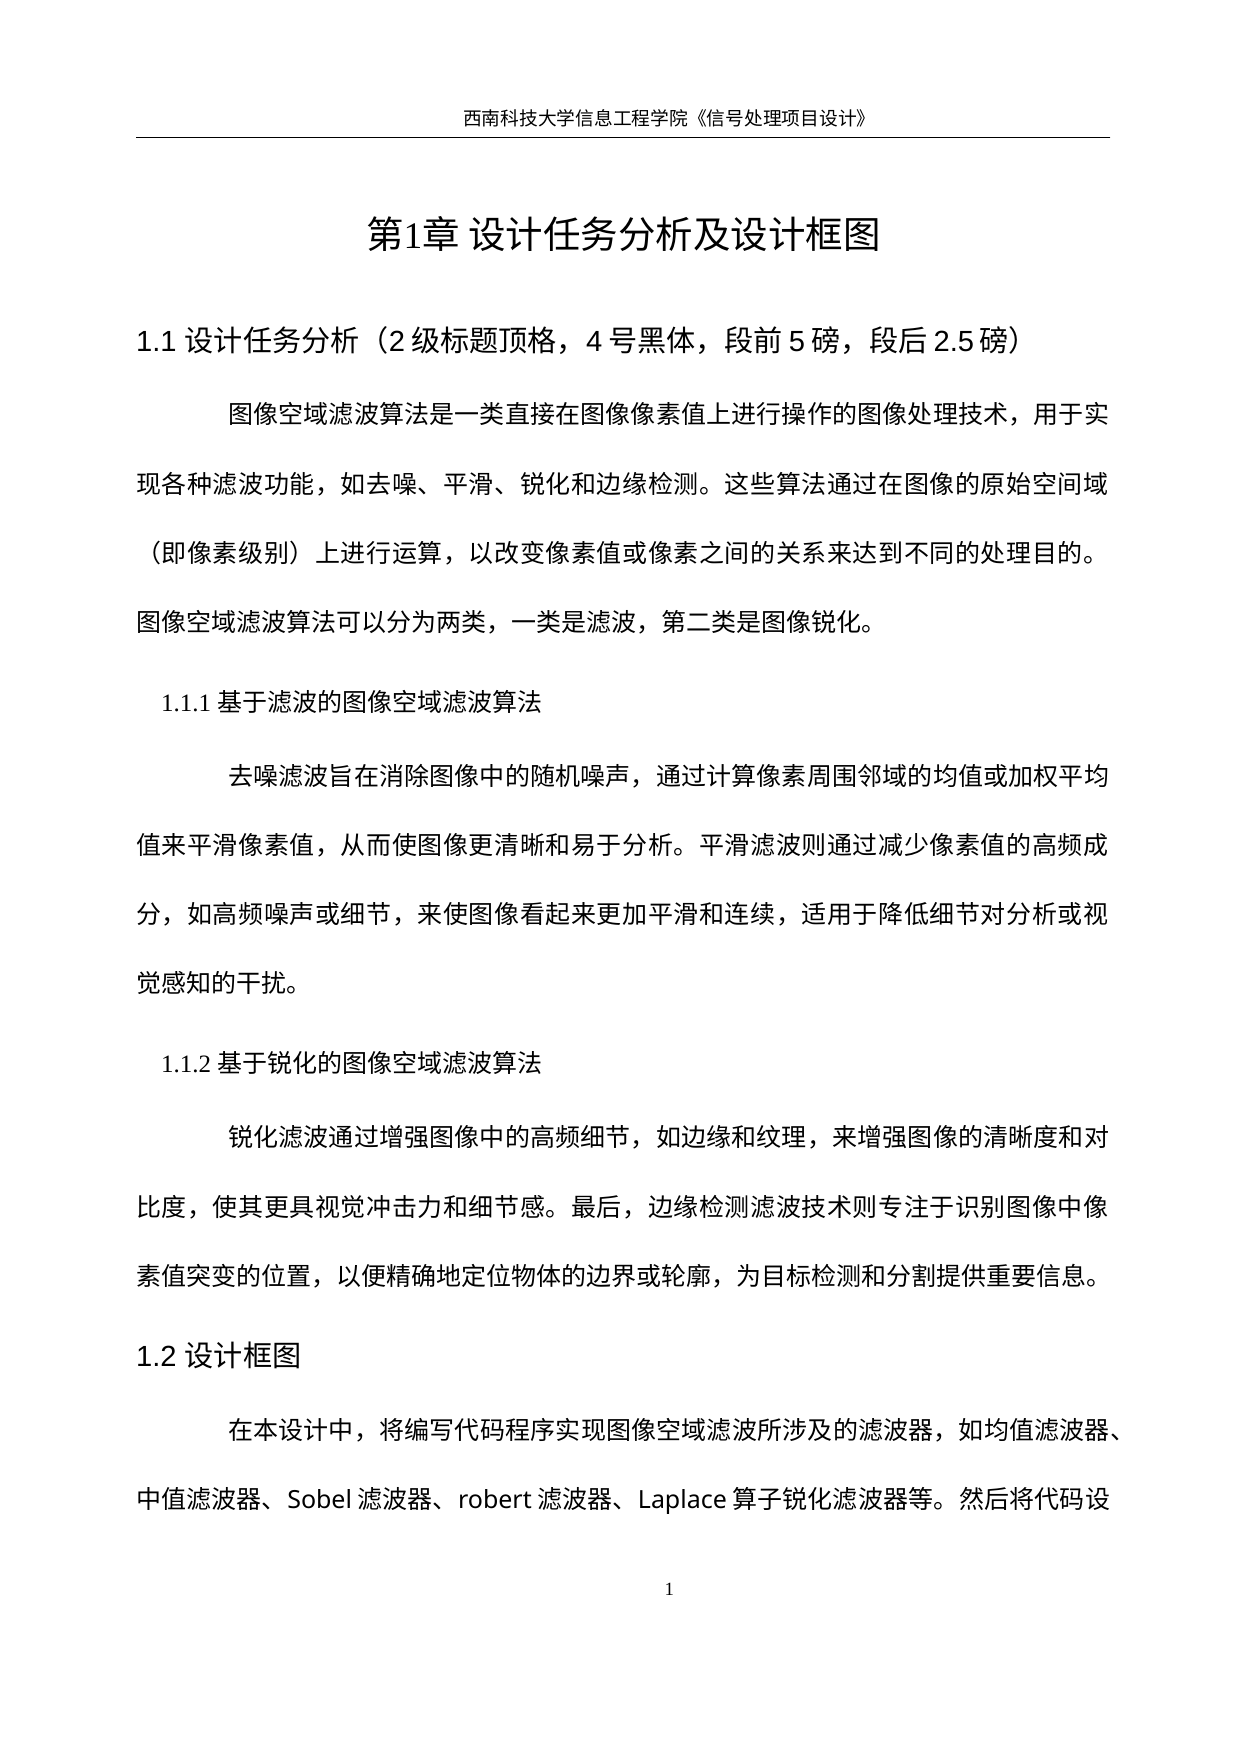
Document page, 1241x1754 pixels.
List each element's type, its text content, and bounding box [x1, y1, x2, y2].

text 锐化滤波通过增强图像中的高频细节，如边缘和纹理，来增强图像的清晰度和对比度，使其更具视觉冲击力和细节感。最后，边缘检测滤波技术则专注于识别图像中像素值突变的位置，以便精确地定位物体的边界或轮廓，为目标检测和分割提供重要信息。 [136, 1101, 1110, 1309]
subtitle 设计框图 [136, 1319, 1110, 1388]
subtitle 设计任务分析及设计框图 [136, 197, 1110, 267]
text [136, 1394, 1110, 1532]
subtitle 基于滤波的图像空域滤波算法 [161, 666, 1110, 735]
text 去噪滤波旨在消除图像中的随机噪声，通过计算像素周围邻域的均值或加权平均值来平滑像素值，从而使图像更清晰和易于分析。平滑滤波则通过减少像素值的高频成分，如高频噪声或细节，来使图像看起来更加平滑和连续，适用于降低细节对分析或视觉感知的干扰。 [136, 740, 1110, 1017]
text 图像空域滤波算法是一类直接在图像像素值上进行操作的图像处理技术，用于实现各种滤波功能，如去噪、平滑、锐化和边缘检测。这些算法通过在图像的原始空间域（即像素级别）上进行运算，以改变像素值或像素之间的关系来达到不同的处理目的。图像空域滤波算法可以分为两类，一类是滤波，第二类是图像锐化。 [136, 378, 1110, 655]
subtitle 基于锐化的图像空域滤波算法 [161, 1027, 1110, 1096]
subtitle 设计任务分析（2级标题顶格，4号黑体，段前5磅，段后2.5磅） [136, 304, 1110, 373]
